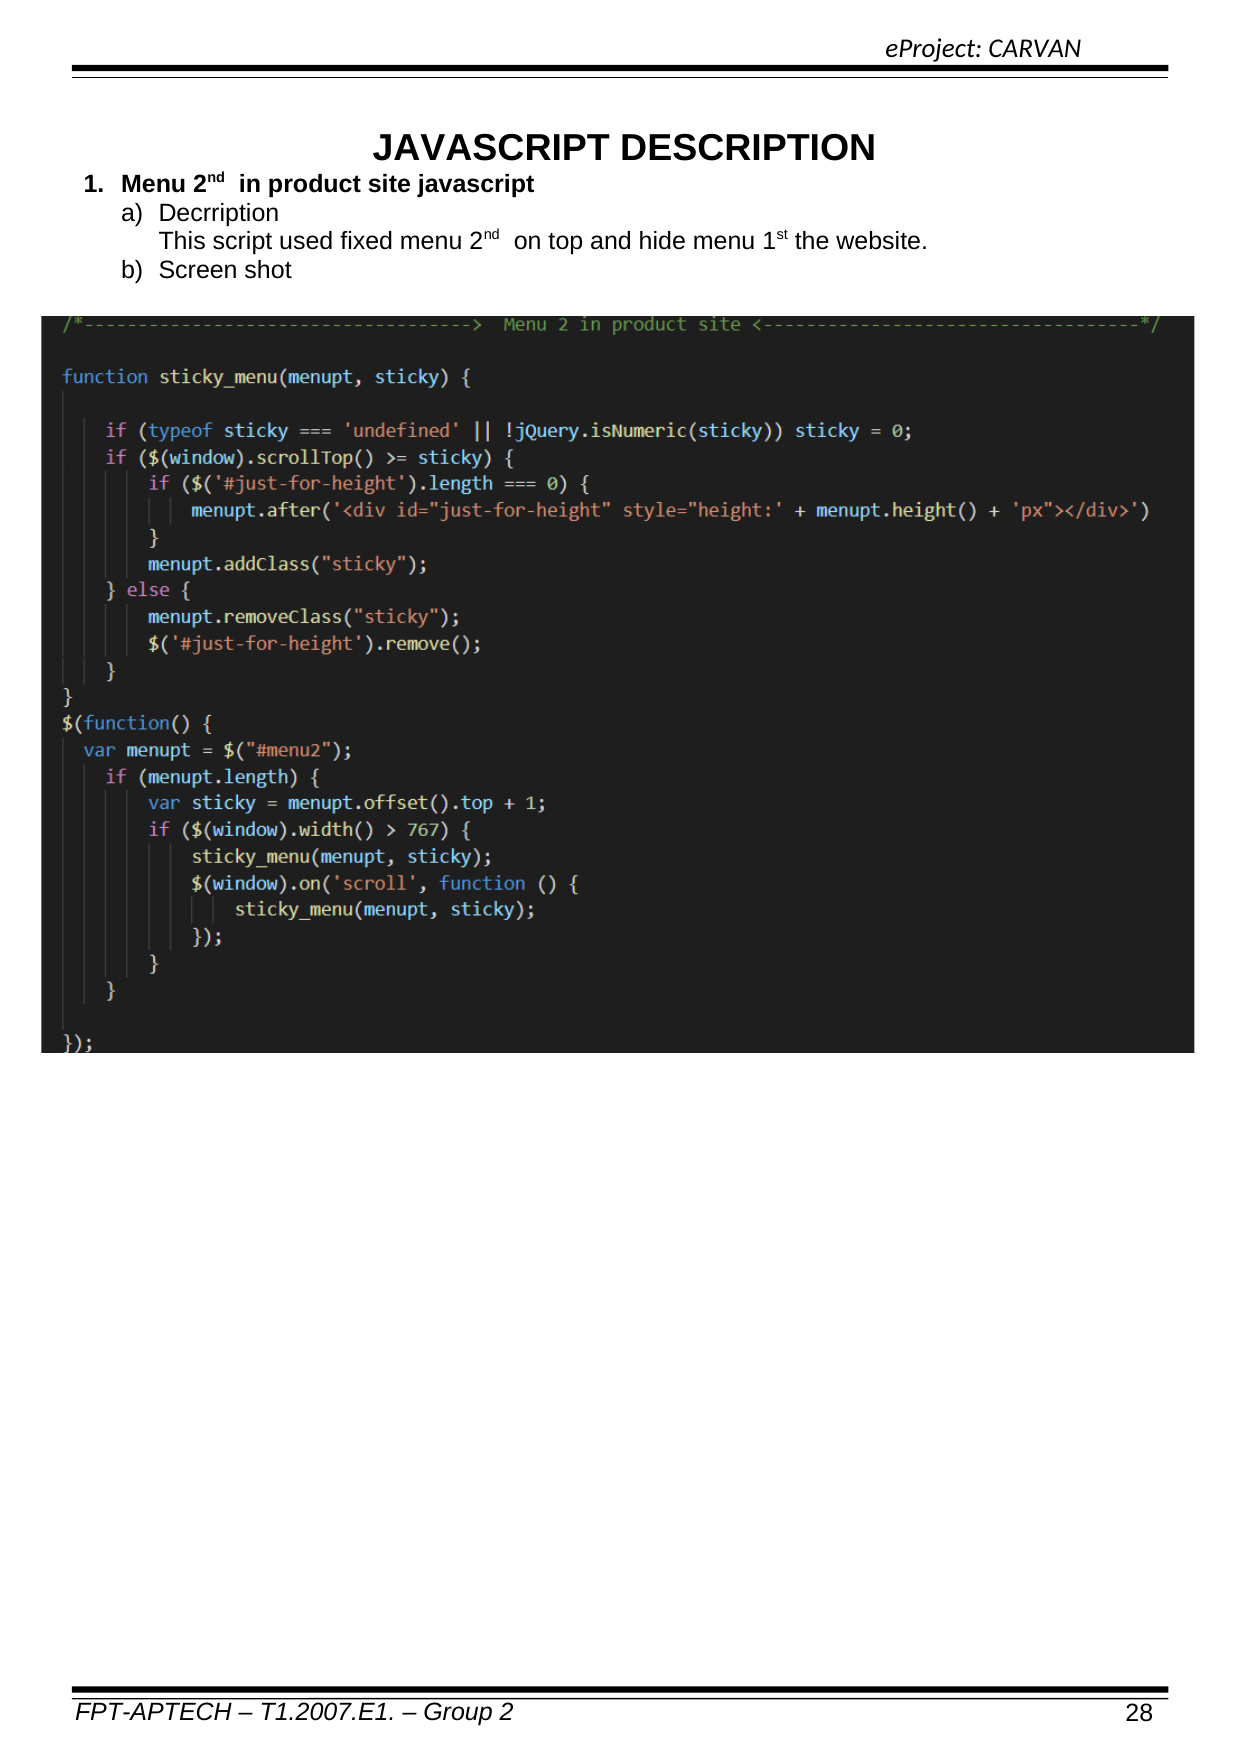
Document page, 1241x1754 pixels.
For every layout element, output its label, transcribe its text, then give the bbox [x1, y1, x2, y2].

picture [41, 316, 1195, 1053]
list This script used fixed menu 2nd on top and hide menu 1st the website. [158, 226, 1203, 255]
list Screen shot [121, 255, 1203, 284]
list Decrription [121, 197, 1203, 226]
list Menu 2nd in product site javascript [83, 169, 1203, 197]
text JAVASCRIPT DESCRIPTION [46, 126, 1203, 169]
